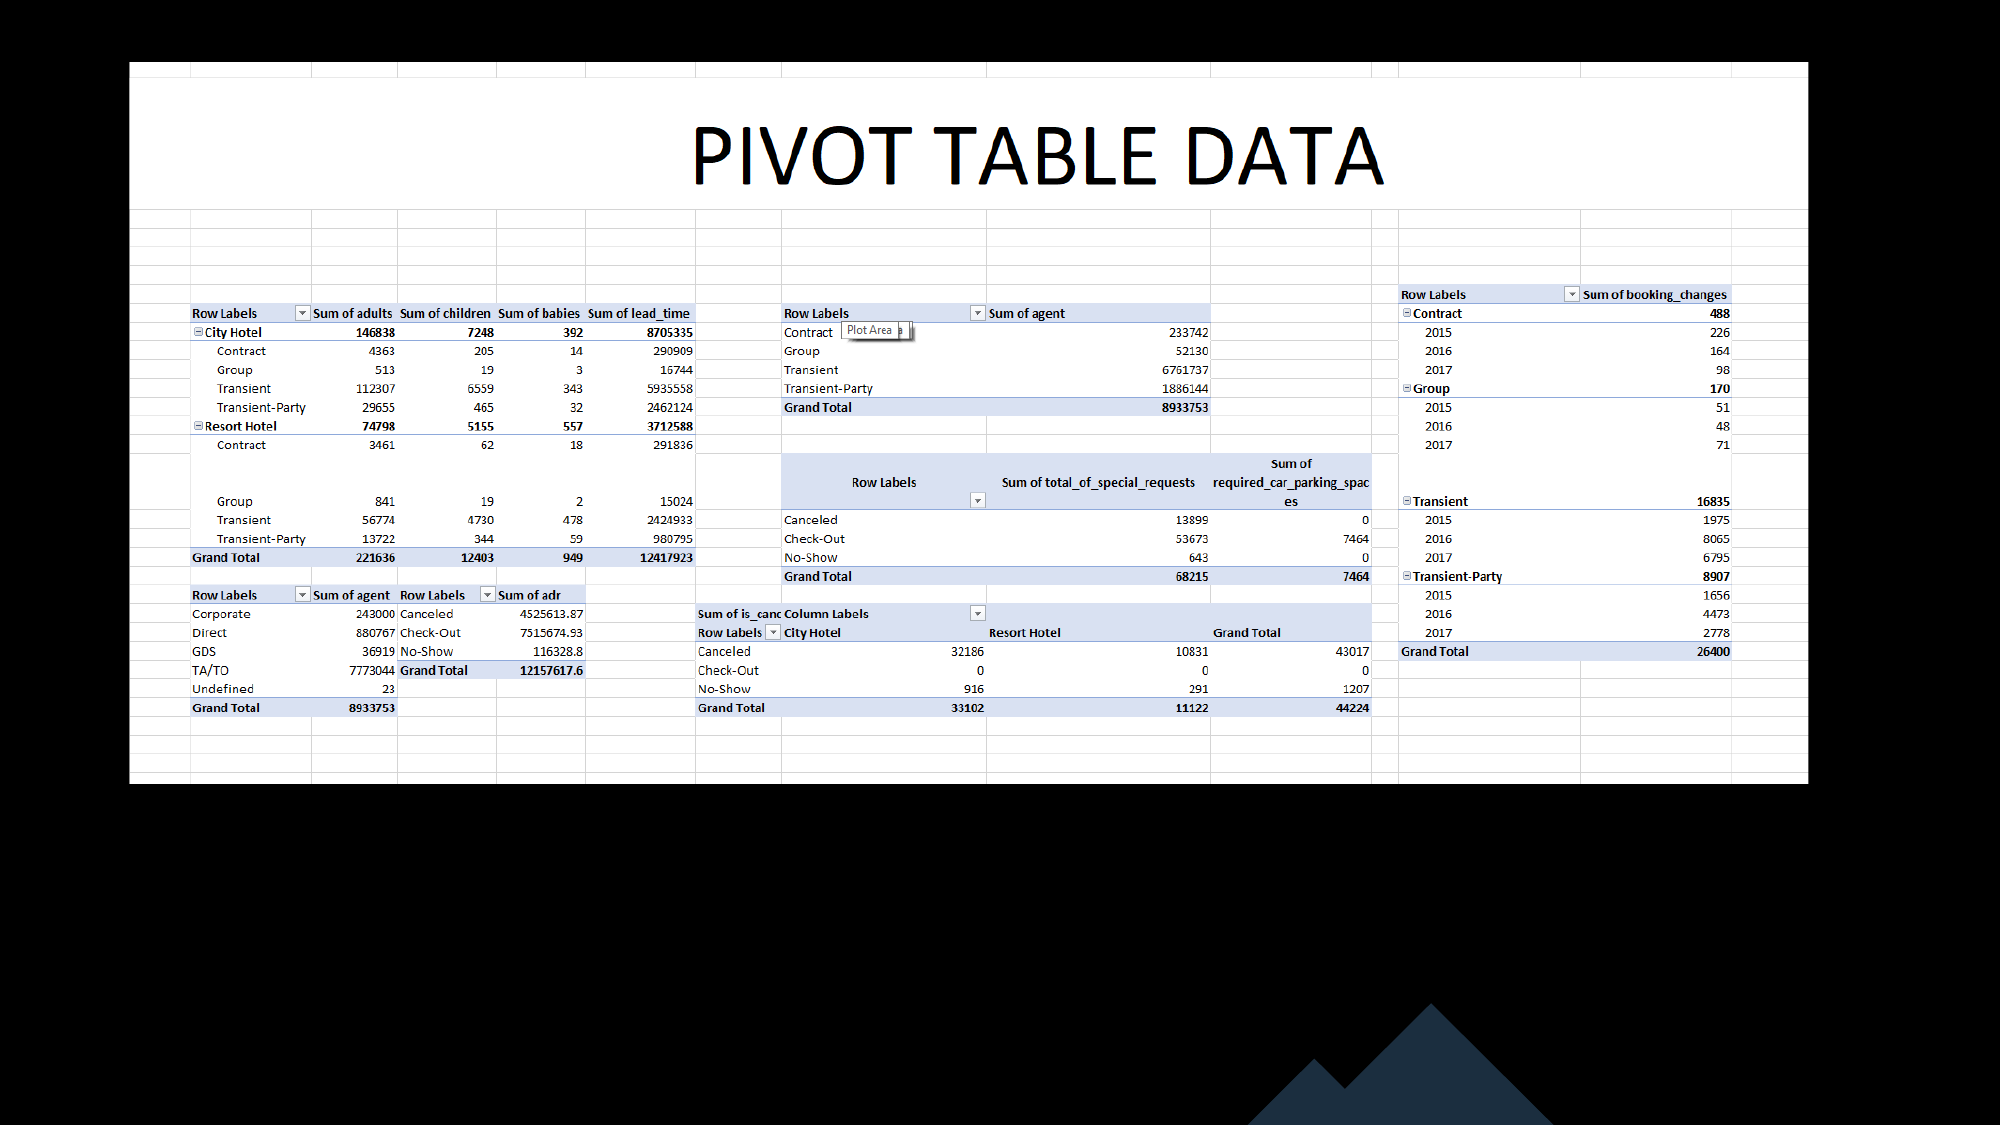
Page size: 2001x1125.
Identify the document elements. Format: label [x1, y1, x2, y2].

picture [129, 62, 1809, 784]
